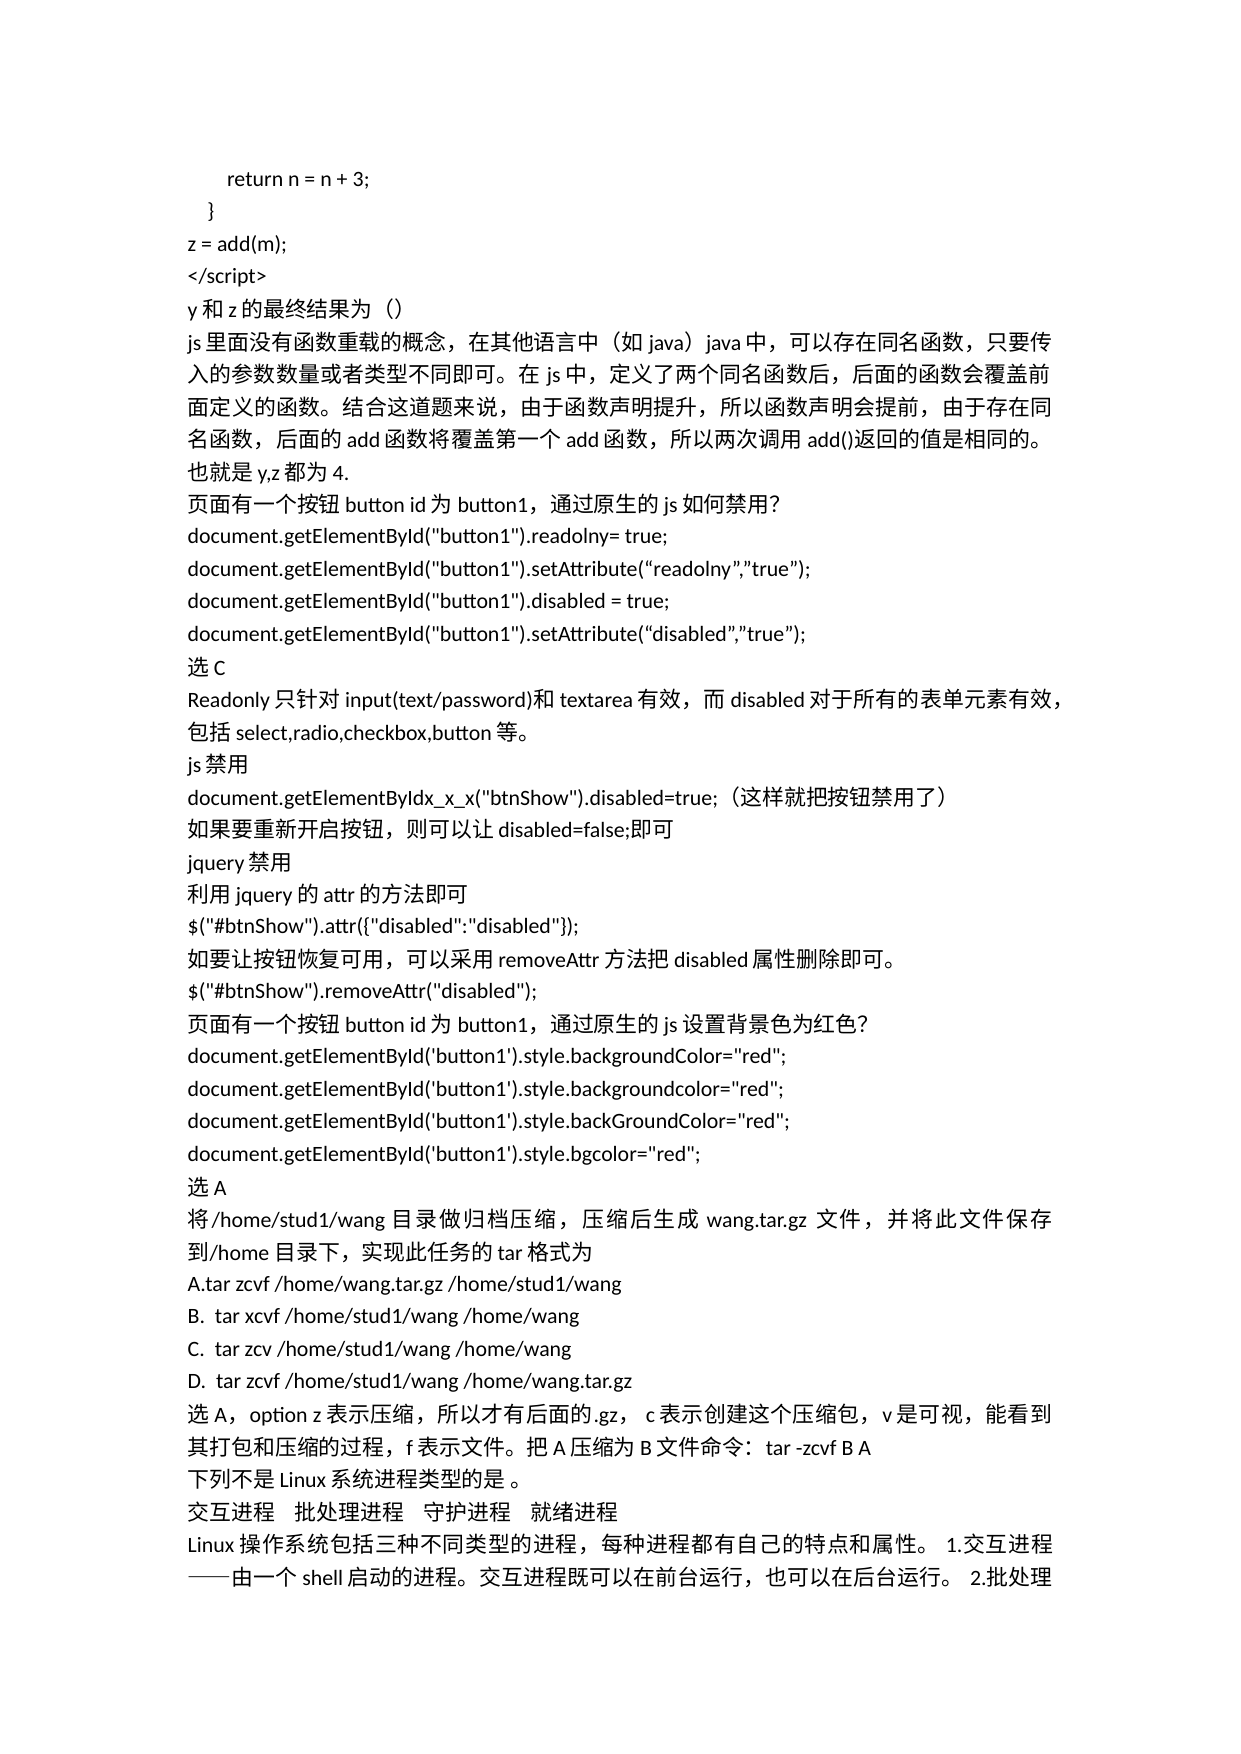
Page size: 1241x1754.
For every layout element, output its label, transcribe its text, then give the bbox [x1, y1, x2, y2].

text 选A，option z表示压缩，所以才有后面的.gz， c表示创建这个压缩包，v是可视，能看到其打包和压缩的过程，f表示文件。把A压缩为B文件命令：tar -zcvf B A [187, 1397, 1053, 1462]
text z = add(m); [187, 227, 1053, 259]
text 如要让按钮恢复可用，可以采用removeAttr方法把disabled属性删除即可。 [187, 942, 1053, 974]
text D. tar zcvf /home/stud1/wang /home/wang.tar.gz [187, 1364, 1053, 1397]
text 页面有一个按钮button id为 button1，通过原生的js 设置背景色为红色？ [187, 1007, 1053, 1039]
text 页面有一个按钮button id为 button1，通过原生的js如何禁用？ [187, 487, 1053, 519]
text document.getElementById("button1").disabled = true; [187, 584, 1053, 617]
text $("#btnShow").removeAttr("disabled"); [187, 974, 1053, 1007]
text jquery禁用 [187, 844, 1053, 877]
text $("#btnShow").attr({"disabled":"disabled"}); [187, 909, 1053, 942]
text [187, 1527, 1053, 1592]
text document.getElementById('button1').style.bgcolor="red"; [187, 1137, 1053, 1169]
text 将/home/stud1/wang目录做归档压缩，压缩后生成wang.tar.gz 文件，并将此文件保存到/home 目录下，实现此任务的tar 格式为 [187, 1202, 1053, 1267]
text C. tar zcv /home/stud1/wang /home/wang [187, 1332, 1053, 1364]
text js禁用 [187, 747, 1053, 779]
text document.getElementById('button1').style.backgroundColor="red"; [187, 1039, 1053, 1072]
text 选A [187, 1169, 1053, 1202]
text document.getElementById('button1').style.backGroundColor="red"; [187, 1104, 1053, 1137]
text } [187, 194, 1053, 227]
text return n = n + 3; [187, 162, 1053, 194]
text 交互进程 批处理进程 守护进程 就绪进程 [187, 1494, 1053, 1527]
text 利用jquery的attr的方法即可 [187, 877, 1053, 909]
text </script> [187, 259, 1053, 292]
text js里面没有函数重载的概念，在其他语言中（如java）java中，可以存在同名函数，只要传入的参数数量或者类型不同即可。在js中，定义了两个同名函数后，后面的函数会覆盖前面定义的函数。结合这道题来说，由于函数声明提升，所以函数声明会提前，由于存在同名函数，后面的add函数将覆盖第一个add函数，所以两次调用add()返回的值是相同的。也就是y,z都为4. [187, 324, 1053, 487]
text Readonly只针对input(text/password)和textarea有效，而disabled对于所有的表单元素有效，包括select,radio,checkbox,button等。 [187, 682, 1053, 747]
text document.getElementByIdx_x_x("btnShow").disabled=true;（这样就把按钮禁用了） [187, 779, 1053, 812]
text y和z的最终结果为（） [187, 292, 1053, 324]
text document.getElementById('button1').style.backgroundcolor="red"; [187, 1072, 1053, 1104]
text document.getElementById("button1").readolny= true; [187, 519, 1053, 552]
text 如果要重新开启按钮，则可以让disabled=false;即可 [187, 812, 1053, 844]
text 选C [187, 649, 1053, 682]
text B. tar xcvf /home/stud1/wang /home/wang [187, 1299, 1053, 1332]
text A.tar zcvf /home/wang.tar.gz /home/stud1/wang [187, 1267, 1053, 1299]
text document.getElementById("button1").setAttribute(“readolny”,”true”); [187, 552, 1053, 584]
text 下列不是Linux系统进程类型的是 。 [187, 1462, 1053, 1494]
text document.getElementById("button1").setAttribute(“disabled”,”true”); [187, 617, 1053, 649]
